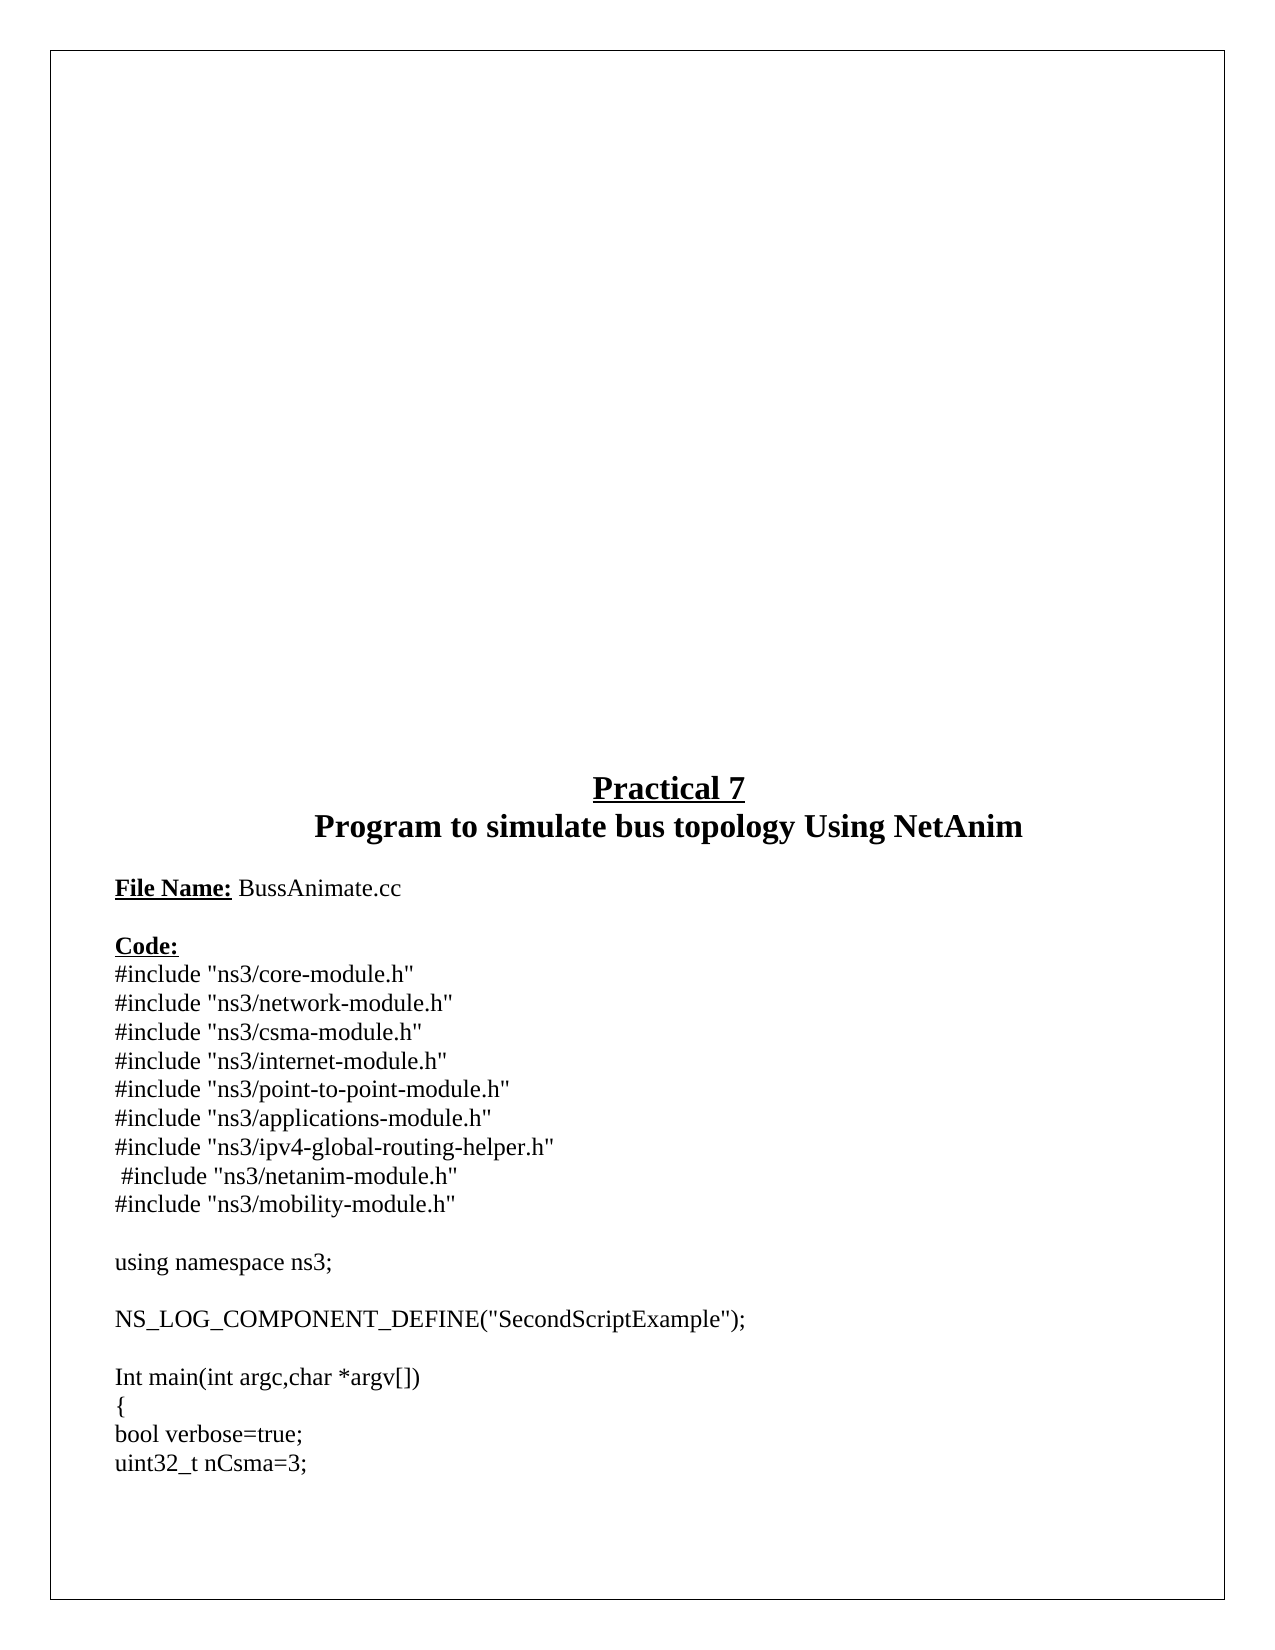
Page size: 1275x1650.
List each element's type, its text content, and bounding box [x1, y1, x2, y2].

text #include "ns3/core-module.h" [114, 959, 1223, 988]
text NS_LOG_COMPONENT_DEFINE("SecondScriptExample"); [114, 1304, 1223, 1333]
text File Name: BussAnimate.cc [114, 873, 1223, 902]
text Program to simulate bus topology Using NetAnim [114, 806, 1223, 844]
text Int main(int argc,char *argv[]) [114, 1362, 1223, 1391]
text #include "ns3/ipv4-global-routing-helper.h" [114, 1132, 1223, 1161]
text #include "ns3/mobility-module.h" [114, 1189, 1223, 1218]
text Code: [114, 931, 1223, 959]
text Practical 7 [114, 768, 1223, 806]
text #include "ns3/network-module.h" [114, 988, 1223, 1017]
text #include "ns3/internet-module.h" [114, 1046, 1223, 1074]
text #include "ns3/csma-module.h" [114, 1017, 1223, 1046]
text { [114, 1391, 1223, 1419]
text #include "ns3/applications-module.h" [114, 1103, 1223, 1132]
text #include "ns3/netanim-module.h" [114, 1161, 1223, 1189]
text using namespace ns3; [114, 1247, 1223, 1276]
text bool verbose=true; [114, 1419, 1223, 1448]
text #include "ns3/point-to-point-module.h" [114, 1074, 1223, 1103]
text uint32_t nCsma=3; [114, 1448, 1223, 1477]
